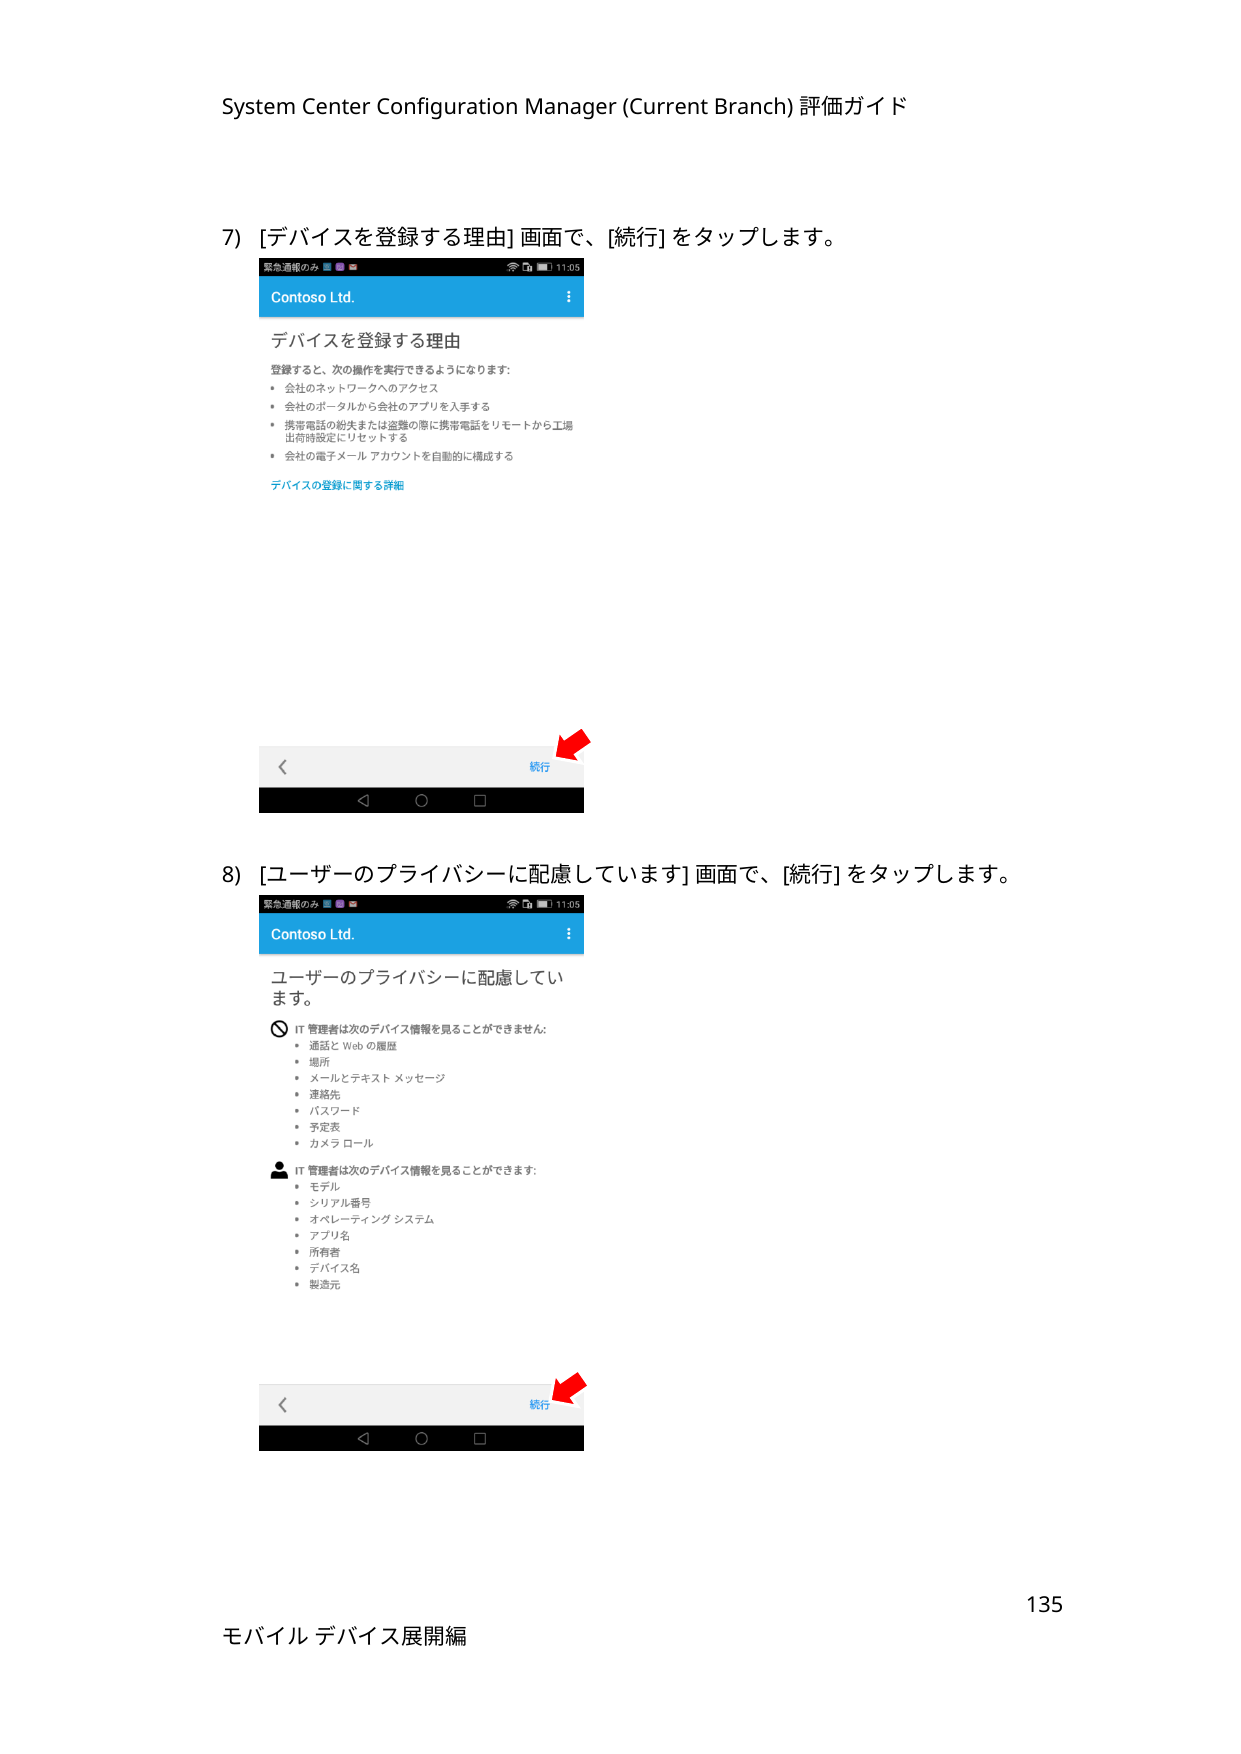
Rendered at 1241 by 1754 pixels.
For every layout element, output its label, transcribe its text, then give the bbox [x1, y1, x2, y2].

picture [259, 258, 584, 813]
list [ユーザーのプライバシーに配慮しています] 画面で、[続行] をタップします。 [222, 854, 1063, 892]
picture [579, 752, 584, 762]
list [デバイスを登録する理由] 画面で、[続行] をタップします。 [222, 217, 1063, 254]
picture [259, 895, 584, 1451]
